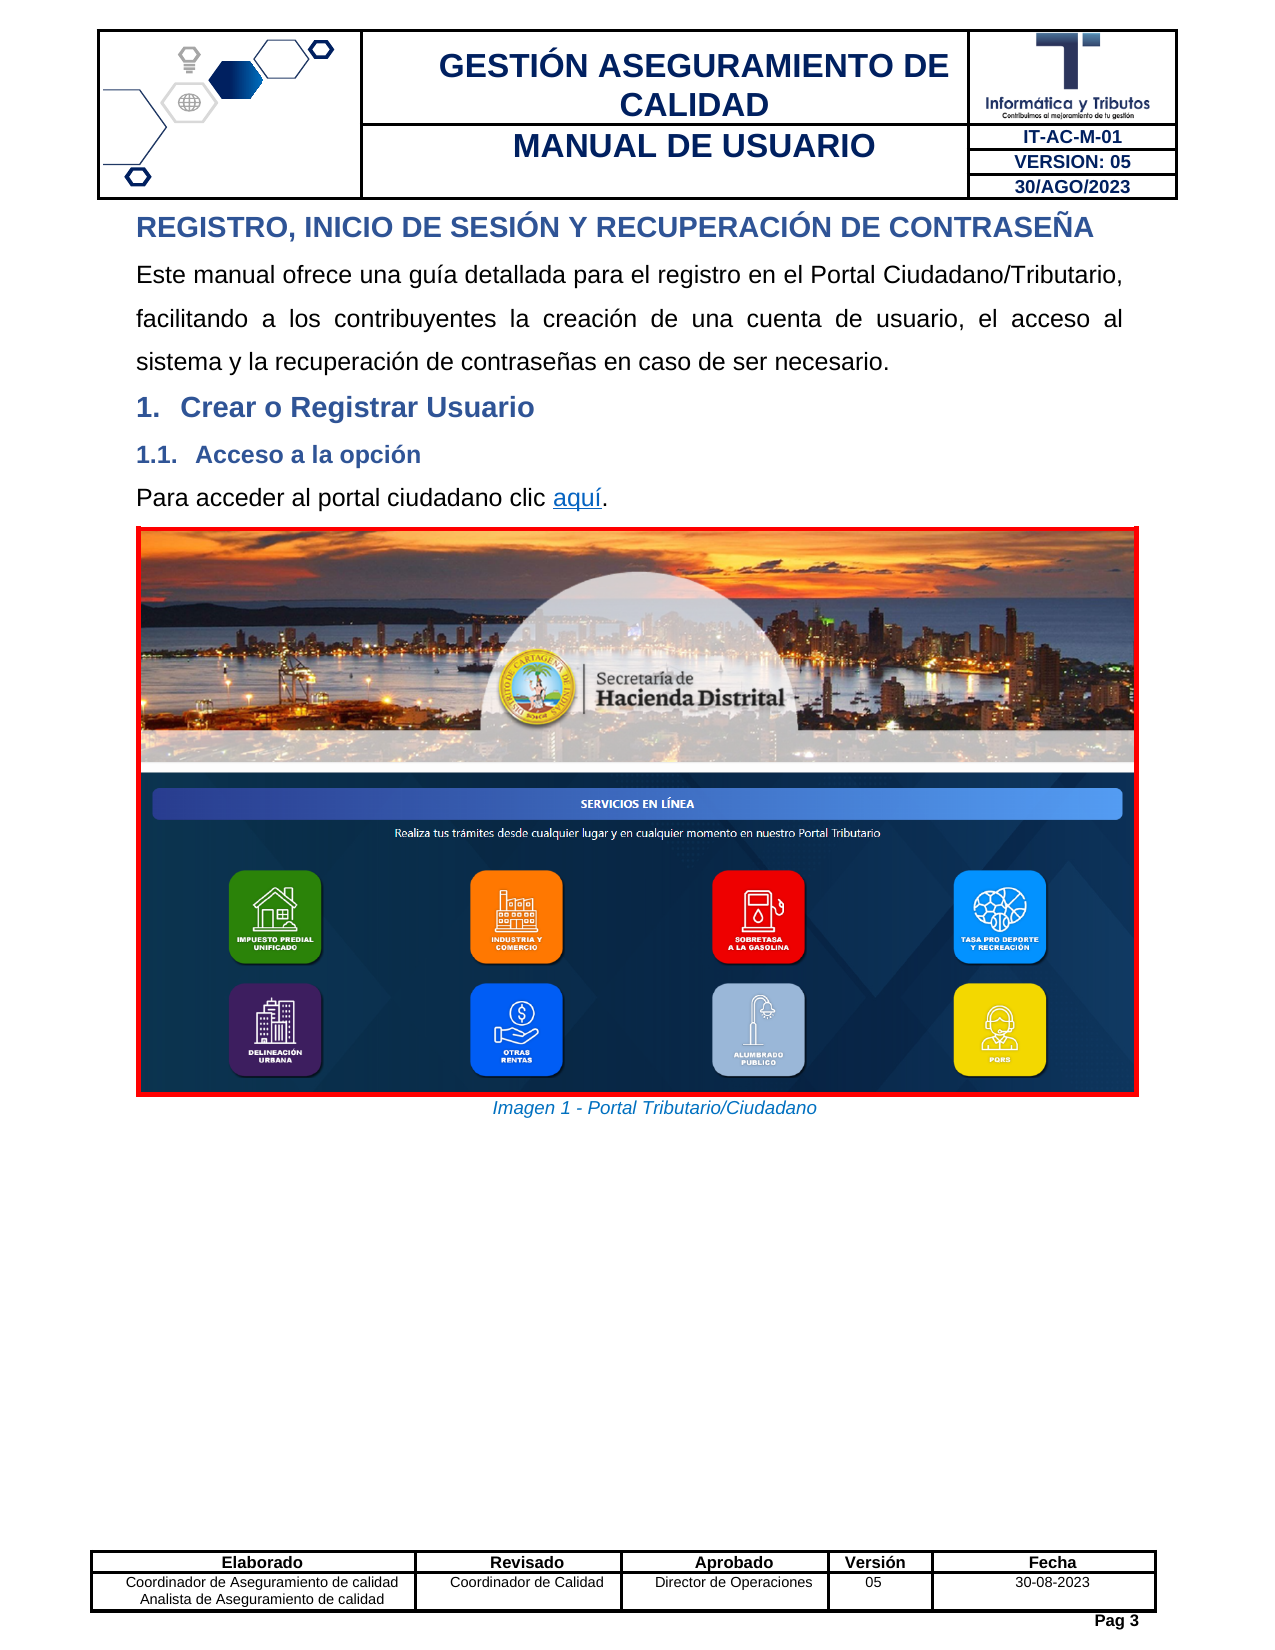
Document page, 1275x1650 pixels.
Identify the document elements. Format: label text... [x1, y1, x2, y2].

subtitle Acceso a la opción [136, 440, 1125, 469]
subtitle Crear o Registrar Usuario [136, 390, 1125, 423]
text Este manual ofrece una guía detallada para el registro en el Portal Ciudadano/Tributario, facilitando a los contribuyentes la creación de una cuenta de usuario, el acceso al sistema y la recuperación de contraseñas en caso de ser necesario. [136, 260, 1125, 375]
text Para acceder al portal ciudadano clic aquí. [136, 483, 1125, 512]
text Imagen 1 - Portal Tributario/Ciudadano [186, 1097, 1125, 1118]
subtitle REGISTRO, INICIO DE SESIÓN Y RECUPERACIÓN DE CONTRASEÑA [136, 210, 1140, 244]
picture [985, 32, 1150, 120]
picture [141, 531, 1134, 1092]
